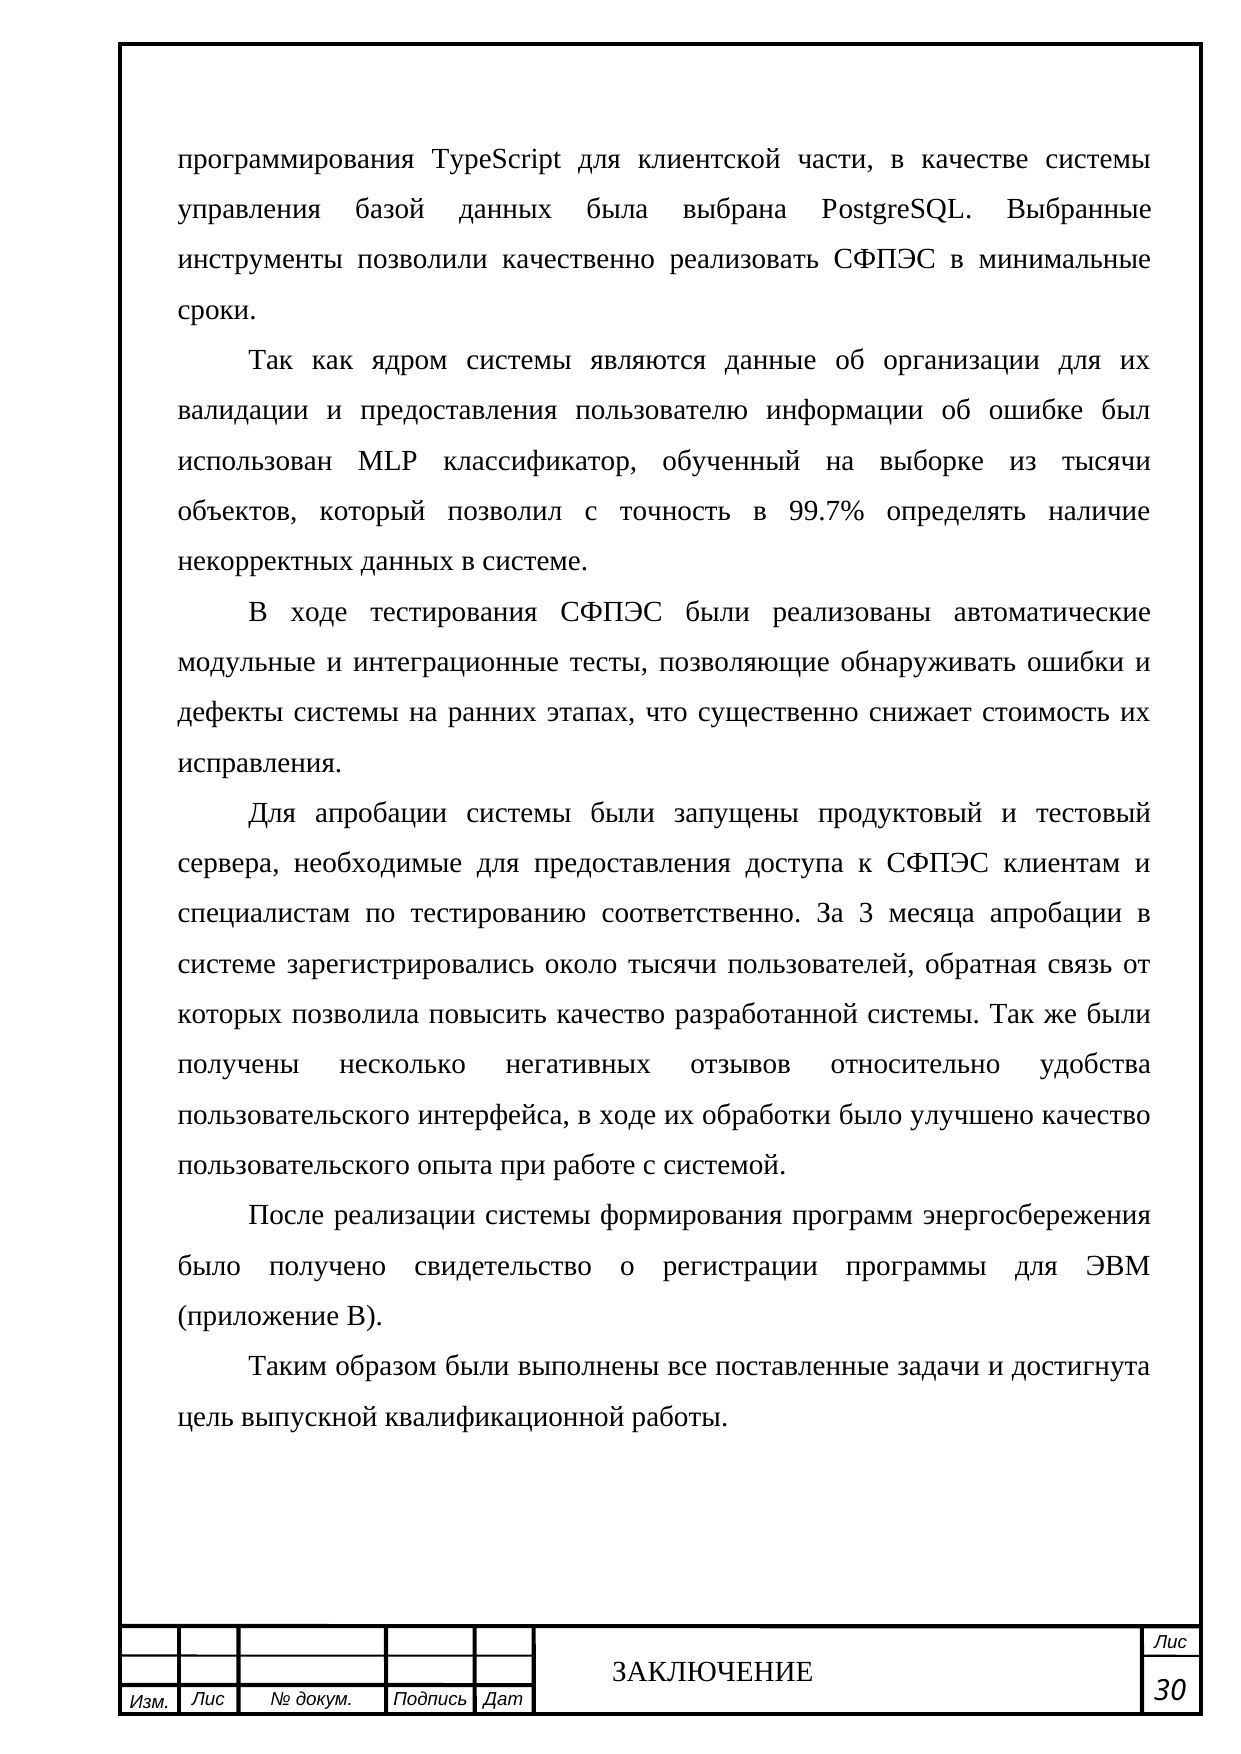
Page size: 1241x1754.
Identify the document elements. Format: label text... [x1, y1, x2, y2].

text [177, 141, 1152, 325]
text Так как ядром системы являются данные об организации для их валидации и предоставления пользователю информации об ошибке был использован MLP классификатор, обученный на выборке из тысячи объектов, который позволил с точность в 99.7% определять наличие некорректных данных в системе. [177, 342, 1152, 577]
text Для апробации системы были запущены продуктовый и тестовый сервера, необходимые для предоставления доступа к СФПЭС клиентам и специалистам по тестированию соответственно. За 3 месяца апробации в системе зарегистрировались около тысячи пользователей, обратная связь от которых позволила повысить качество разработанной системы. Так же были получены несколько негативных отзывов относительно удобства пользовательского интерфейса, в ходе их обработки было улучшено качество пользовательского опыта при работе с системой. [177, 795, 1152, 1181]
text После реализации системы формирования программ энергосбережения было получено свидетельство о регистрации программы для ЭВМ (приложение B). [177, 1197, 1152, 1332]
text В ходе тестирования СФПЭС были реализованы автоматические модульные и интеграционные тесты, позволяющие обнаруживать ошибки и дефекты системы на ранних этапах, что существенно снижает стоимость их исправления. [177, 594, 1152, 778]
text Таким образом были выполнены все поставленные задачи и достигнута цель выпускной квалификационной работы. [177, 1348, 1152, 1432]
